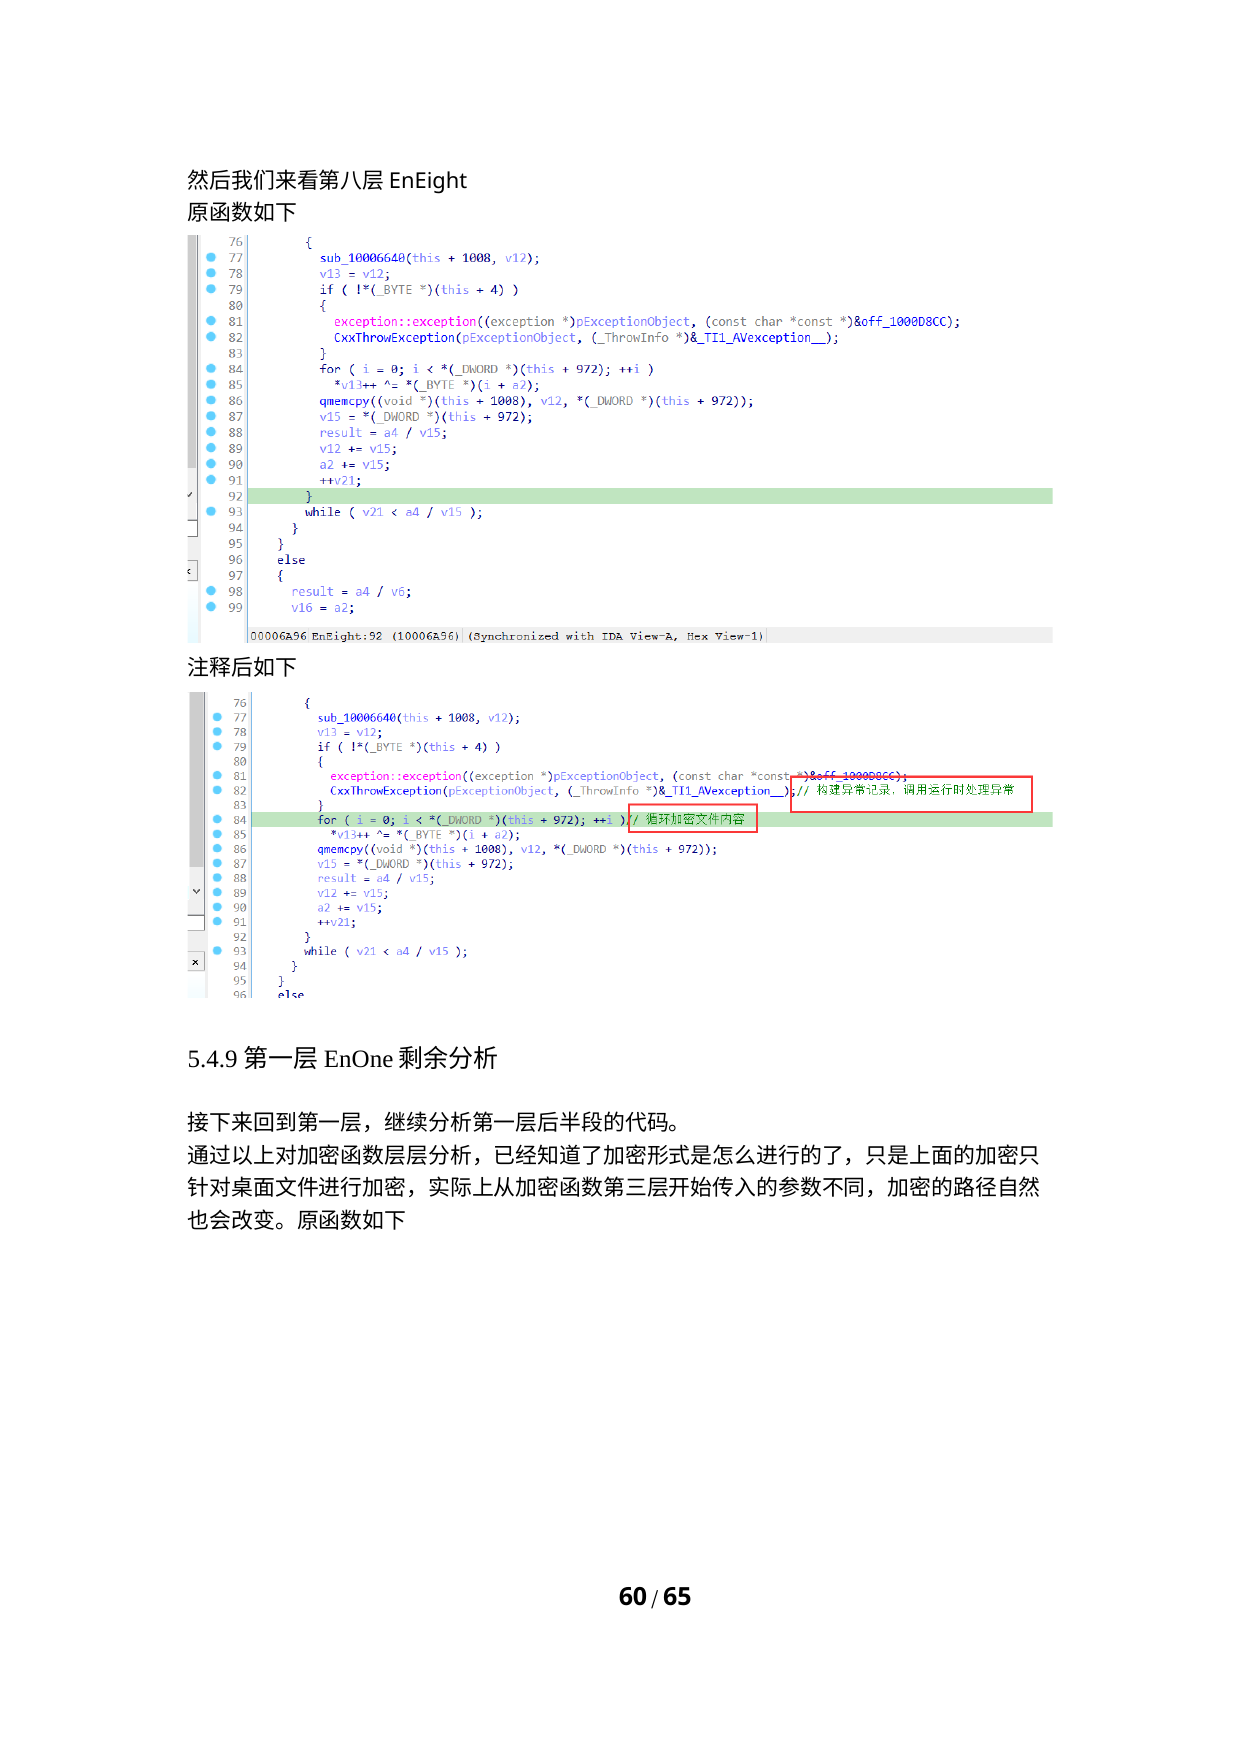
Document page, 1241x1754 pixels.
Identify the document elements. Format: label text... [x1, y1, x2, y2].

text 接下来回到第一层，继续分析第一层后半段的代码。 通过以上对加密函数层层分析，已经知道了加密形式是怎么进行的了，只是上面的加密只针对桌面文件进行加密，实际上从加密函数第三层开始传入的参数不同，加密的路径自然也会改变。原函数如下 [187, 1105, 1053, 1235]
text 然后我们来看第八层EnEight [187, 162, 1053, 195]
picture [187, 235, 1053, 643]
text 原函数如下 [187, 195, 1053, 227]
subtitle 第一层EnOne剩余分析 [187, 1024, 1053, 1089]
picture [187, 692, 1053, 998]
text 注释后如下 [187, 650, 1053, 682]
